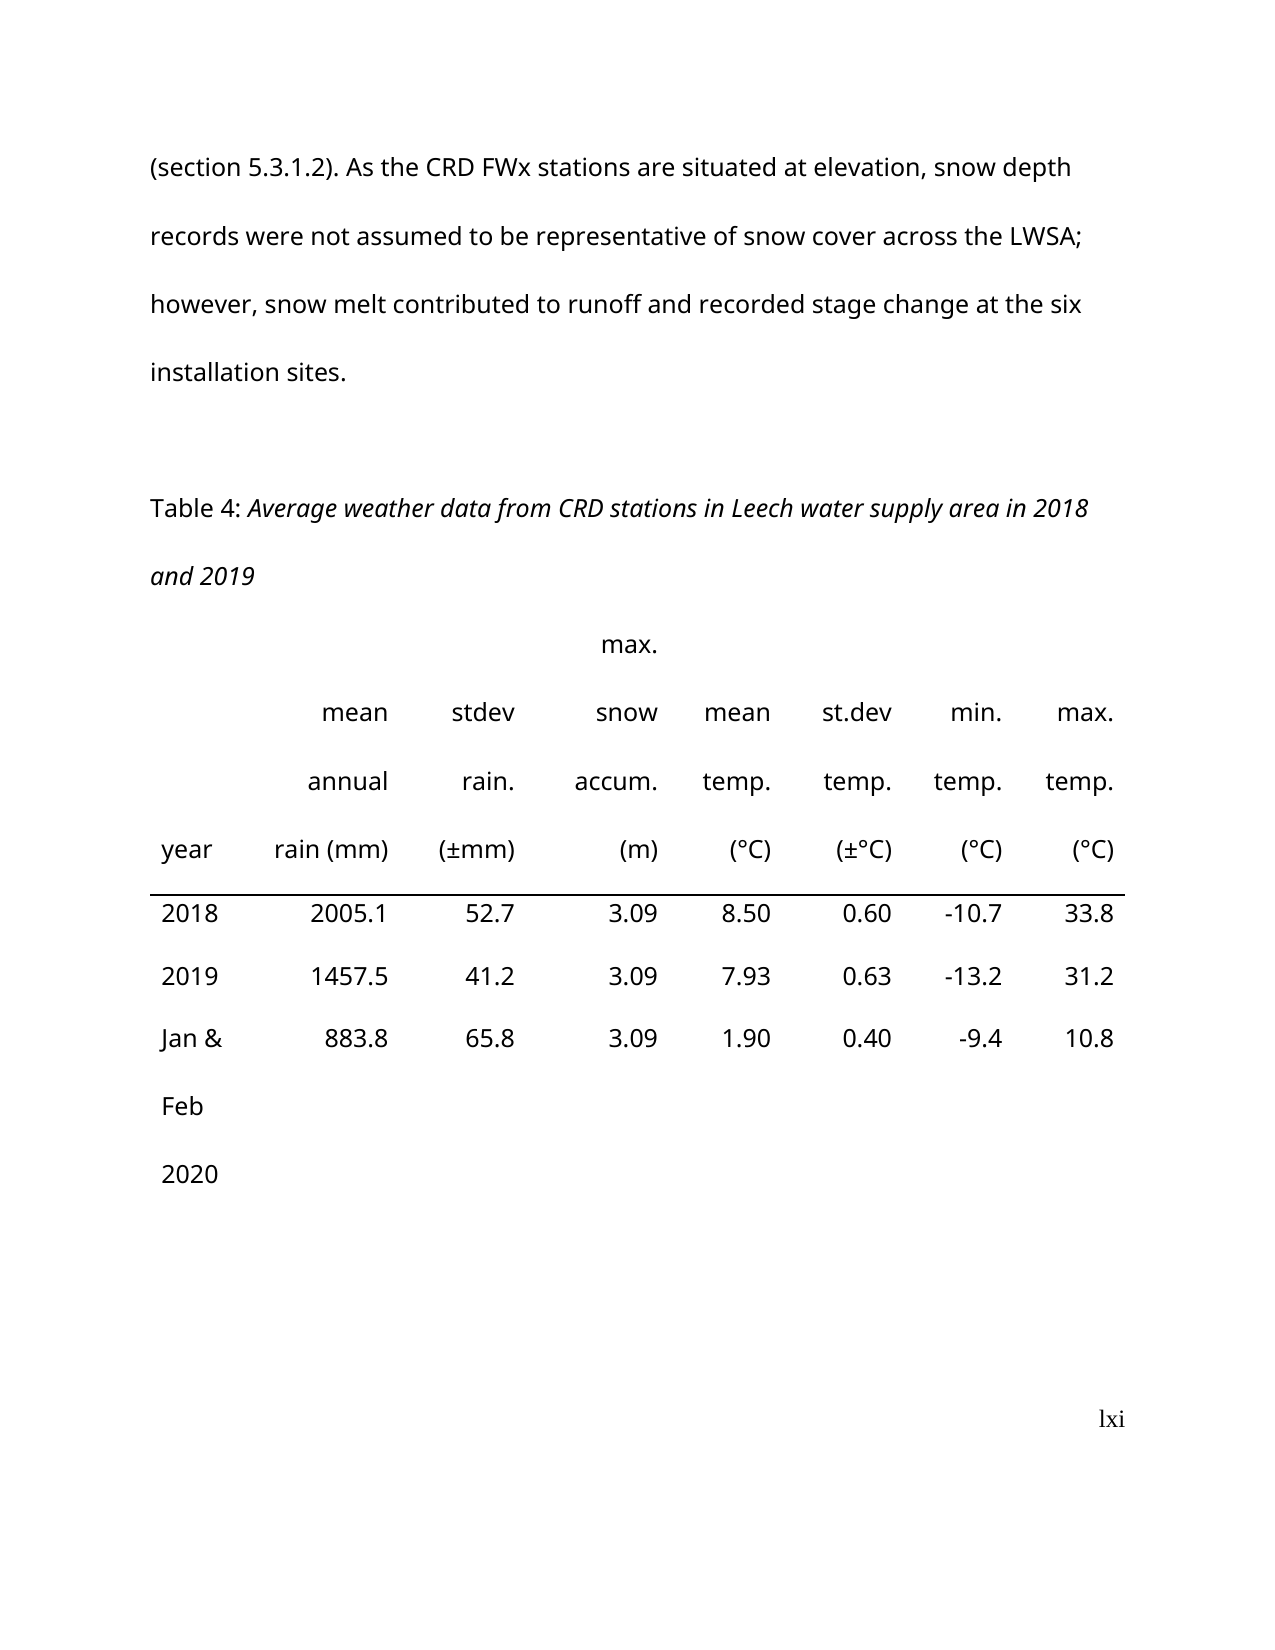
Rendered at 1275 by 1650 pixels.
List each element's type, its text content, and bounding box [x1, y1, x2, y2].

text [150, 150, 1125, 388]
table_cell 2018 [150, 896, 257, 958]
table_cell Jan & Feb 2020 [150, 1021, 257, 1220]
table_header min. temp. (°C) [903, 627, 1013, 894]
table_cell 52.7 [400, 896, 526, 958]
table_cell -9.4 [903, 1021, 1013, 1220]
table_cell 3.09 [526, 958, 669, 1021]
table_header max. snow accum. (m) [526, 627, 669, 894]
table_cell 65.8 [400, 1021, 526, 1220]
table_cell 2019 [150, 958, 257, 1021]
table_header year [150, 627, 257, 894]
table_cell 0.60 [782, 896, 903, 958]
table_cell 33.8 [1013, 896, 1125, 958]
table_header stdev rain. (±mm) [400, 627, 526, 894]
table_cell 31.2 [1013, 958, 1125, 1021]
table_cell -10.7 [903, 896, 1013, 958]
text Table 4: Average weather data from CRD stations in Leech water supply area in 2018 and 2019 [150, 491, 1125, 593]
table_cell 1.90 [669, 1021, 782, 1220]
table_cell 0.63 [782, 958, 903, 1021]
table_cell 3.09 [526, 1021, 669, 1220]
table_header max. temp. (°C) [1013, 627, 1125, 894]
table_cell 7.93 [669, 958, 782, 1021]
table_cell 41.2 [400, 958, 526, 1021]
table_cell 1457.5 [257, 958, 399, 1021]
table_cell 10.8 [1013, 1021, 1125, 1220]
table_cell 8.50 [669, 896, 782, 958]
table_cell 883.8 [257, 1021, 399, 1220]
table_header mean annual rain (mm) [257, 627, 399, 894]
table_cell 2005.1 [257, 896, 399, 958]
table_cell 3.09 [526, 896, 669, 958]
table_header st.dev temp. (±°C) [782, 627, 903, 894]
table_cell 0.40 [782, 1021, 903, 1220]
table_cell -13.2 [903, 958, 1013, 1021]
table_header mean temp. (°C) [669, 627, 782, 894]
